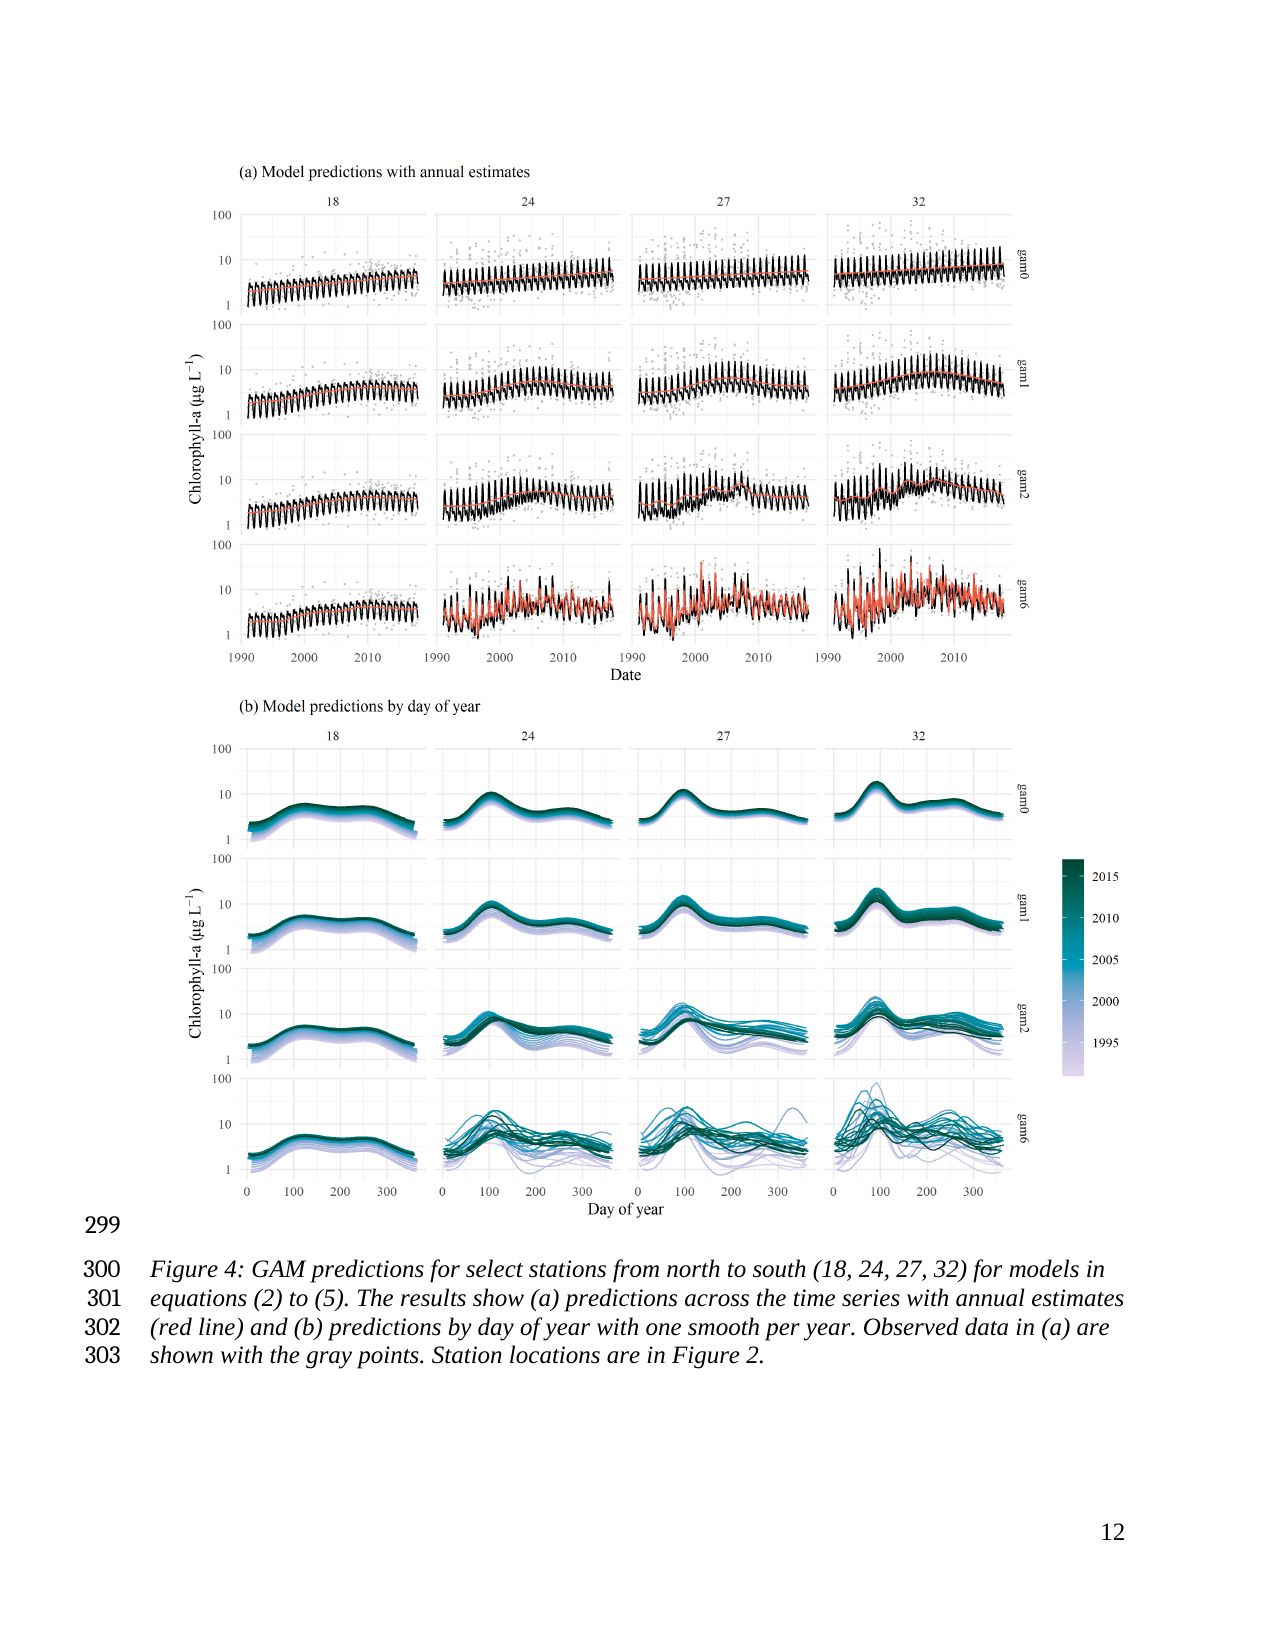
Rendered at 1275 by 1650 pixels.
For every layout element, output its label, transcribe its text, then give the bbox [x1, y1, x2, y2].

picture [168, 150, 1144, 1234]
text Figure 4: GAM predictions for select stations from north to south (18, 24, 27, 32) for models in equations (2) to (5). The results show (a) predictions across the time series with annual estimates (red line) and (b) predictions by day of year with one smooth per year. Observed data in (a) are shown with the gray points. Station locations are in Figure 2. [150, 1254, 1125, 1369]
